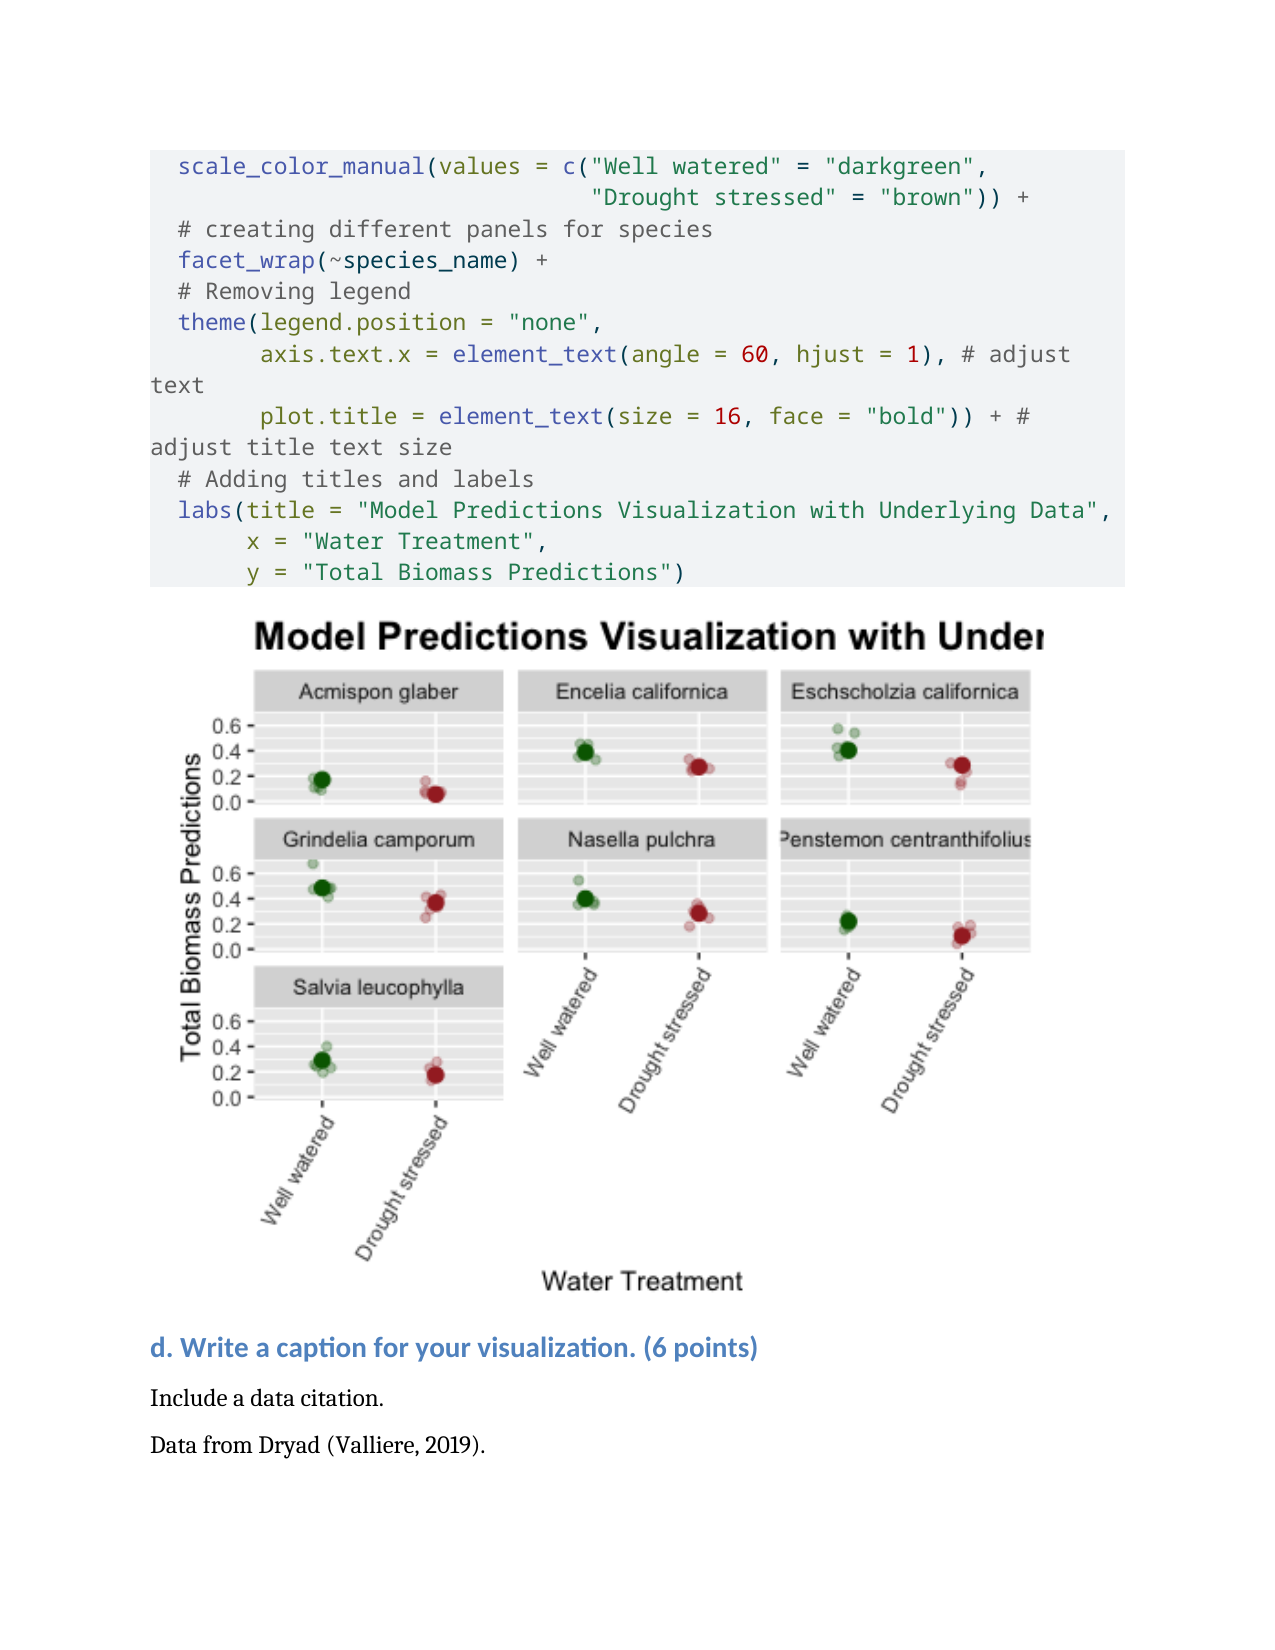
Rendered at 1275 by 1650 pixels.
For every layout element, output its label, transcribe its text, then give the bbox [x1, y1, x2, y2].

picture [168, 608, 1044, 1309]
subtitle d. Write a caption for your visualization. (6 points) [150, 1329, 1125, 1365]
text Include a data citation. [150, 1383, 1125, 1412]
text Data from Dryad (Valliere, 2019). [150, 1431, 1125, 1460]
